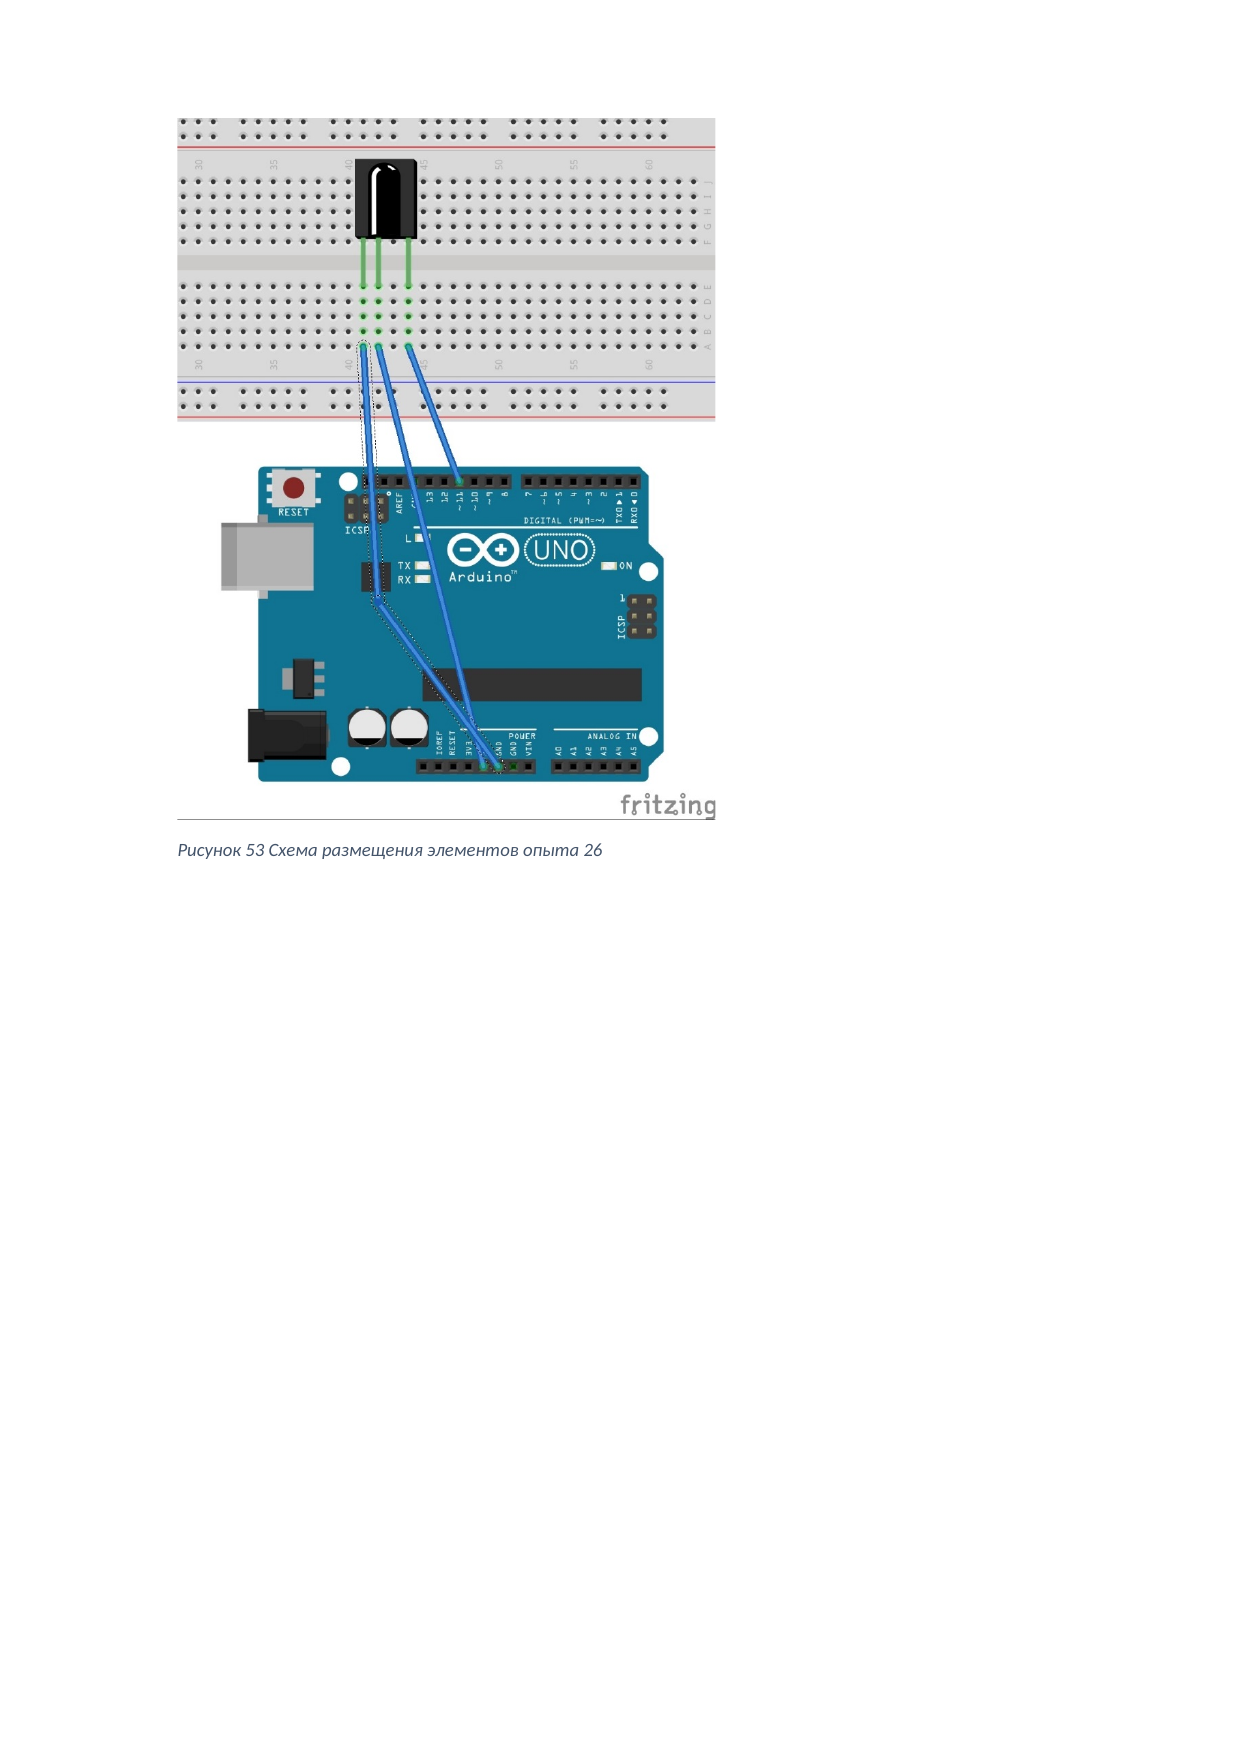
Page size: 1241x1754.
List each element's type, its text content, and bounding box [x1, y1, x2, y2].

picture [177, 118, 716, 820]
text Рисунок 53 Схема размещения элементов опыта 26 [177, 839, 1152, 862]
